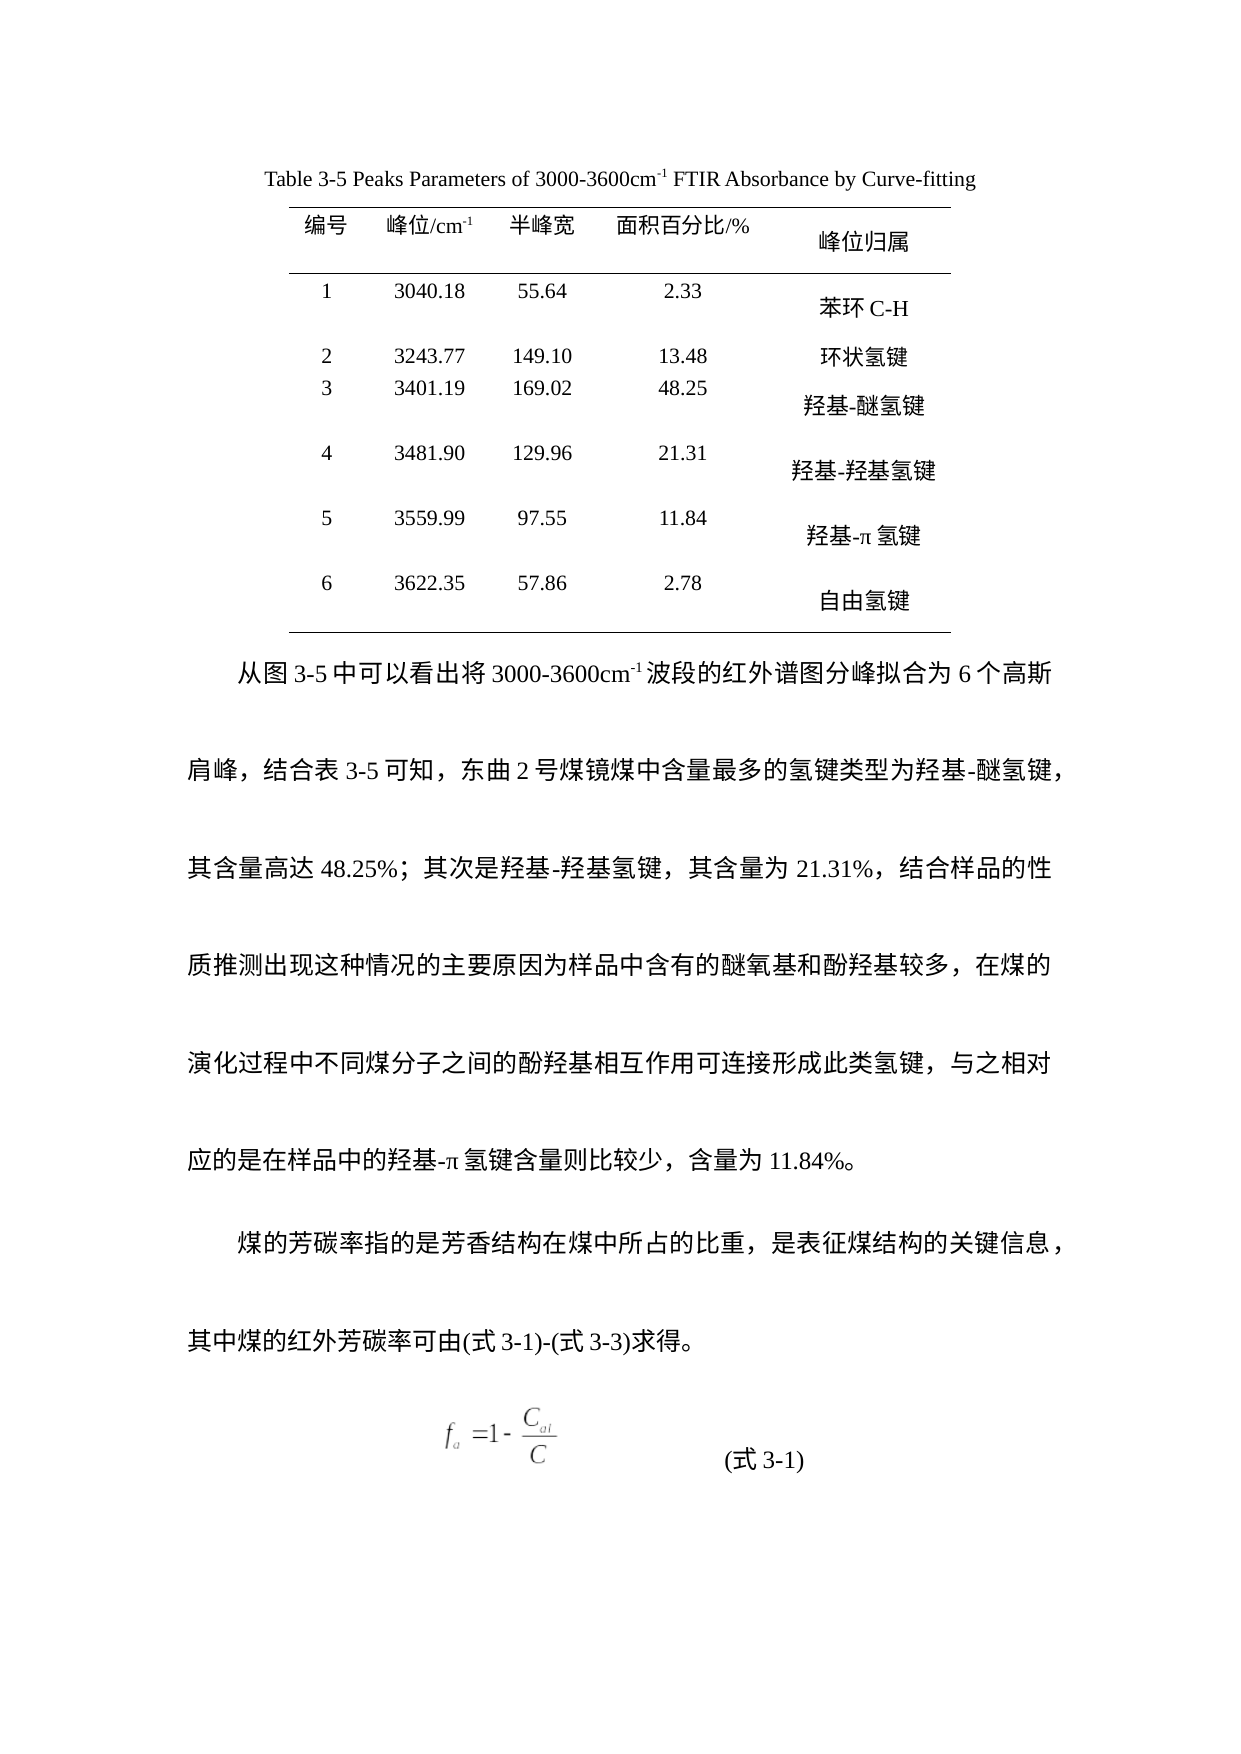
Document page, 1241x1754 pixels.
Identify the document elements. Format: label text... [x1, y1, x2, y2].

table_cell 129.96 [495, 437, 589, 502]
text 煤的芳碳率指的是芳香结构在煤中所占的比重，是表征煤结构的关键信息，其中煤的红外芳碳率可由(式3-1)-(式3-3)求得。 [187, 1209, 1053, 1372]
table_header 半峰宽 [495, 208, 589, 273]
table_cell 3559.99 [364, 502, 495, 567]
table_cell 2 [289, 339, 364, 372]
table_cell 5 [289, 502, 364, 567]
table_cell 21.31 [589, 437, 776, 502]
table_cell 羟基-π氢键 [776, 502, 951, 567]
table_cell 3622.35 [364, 567, 495, 632]
table_header 峰位归属 [776, 208, 951, 273]
table_cell 6 [289, 567, 364, 632]
table_cell 环状氢键 [776, 339, 951, 372]
table_cell 55.64 [495, 274, 589, 339]
table_cell 羟基-醚氢键 [776, 372, 951, 437]
table_header 面积百分比/% [589, 208, 776, 273]
table_cell 2.78 [589, 567, 776, 632]
table_cell 3401.19 [364, 372, 495, 437]
table_cell 4 [289, 437, 364, 502]
table_cell 3 [289, 372, 364, 437]
table_cell 169.02 [495, 372, 589, 437]
table_cell 3243.77 [364, 339, 495, 372]
text Table 3-5 Peaks Parameters of 3000-3600cm-1 FTIR Absorbance by Curve-fitting [187, 162, 1053, 194]
table_cell 2.33 [589, 274, 776, 339]
table_cell 1 [289, 274, 364, 339]
text (式3-1) [187, 1390, 1053, 1488]
table_cell 3040.18 [364, 274, 495, 339]
table_cell 苯环C-H [776, 274, 951, 339]
table_cell 149.10 [495, 339, 589, 372]
table_cell 57.86 [495, 567, 589, 632]
table_cell 3481.90 [364, 437, 495, 502]
table_cell 自由氢键 [776, 567, 951, 632]
table_cell 羟基-羟基氢键 [776, 437, 951, 502]
table_cell 11.84 [589, 502, 776, 567]
text 从图3-5中可以看出将3000-3600cm-1波段的红外谱图分峰拟合为6个高斯肩峰，结合表3-5可知，东曲2号煤镜煤中含量最多的氢键类型为羟基-醚氢键，其含量高达48.25%；其次是羟基-羟基氢键，其含量为21.31%，结合样品的性质推测出现这种情况的主要原因为样品中含有的醚氧基和酚羟基较多，在煤的演化过程中不同煤分子之间的酚羟基相互作用可连接形成此类氢键，与之相对应的是在样品中的羟基-π氢键含量则比较少，含量为11.84%。 [187, 639, 1053, 1191]
table_cell 48.25 [589, 372, 776, 437]
table_header 峰位/cm-1 [364, 208, 495, 273]
table_header 编号 [289, 208, 364, 273]
table_cell 13.48 [589, 339, 776, 372]
table_cell 97.55 [495, 502, 589, 567]
